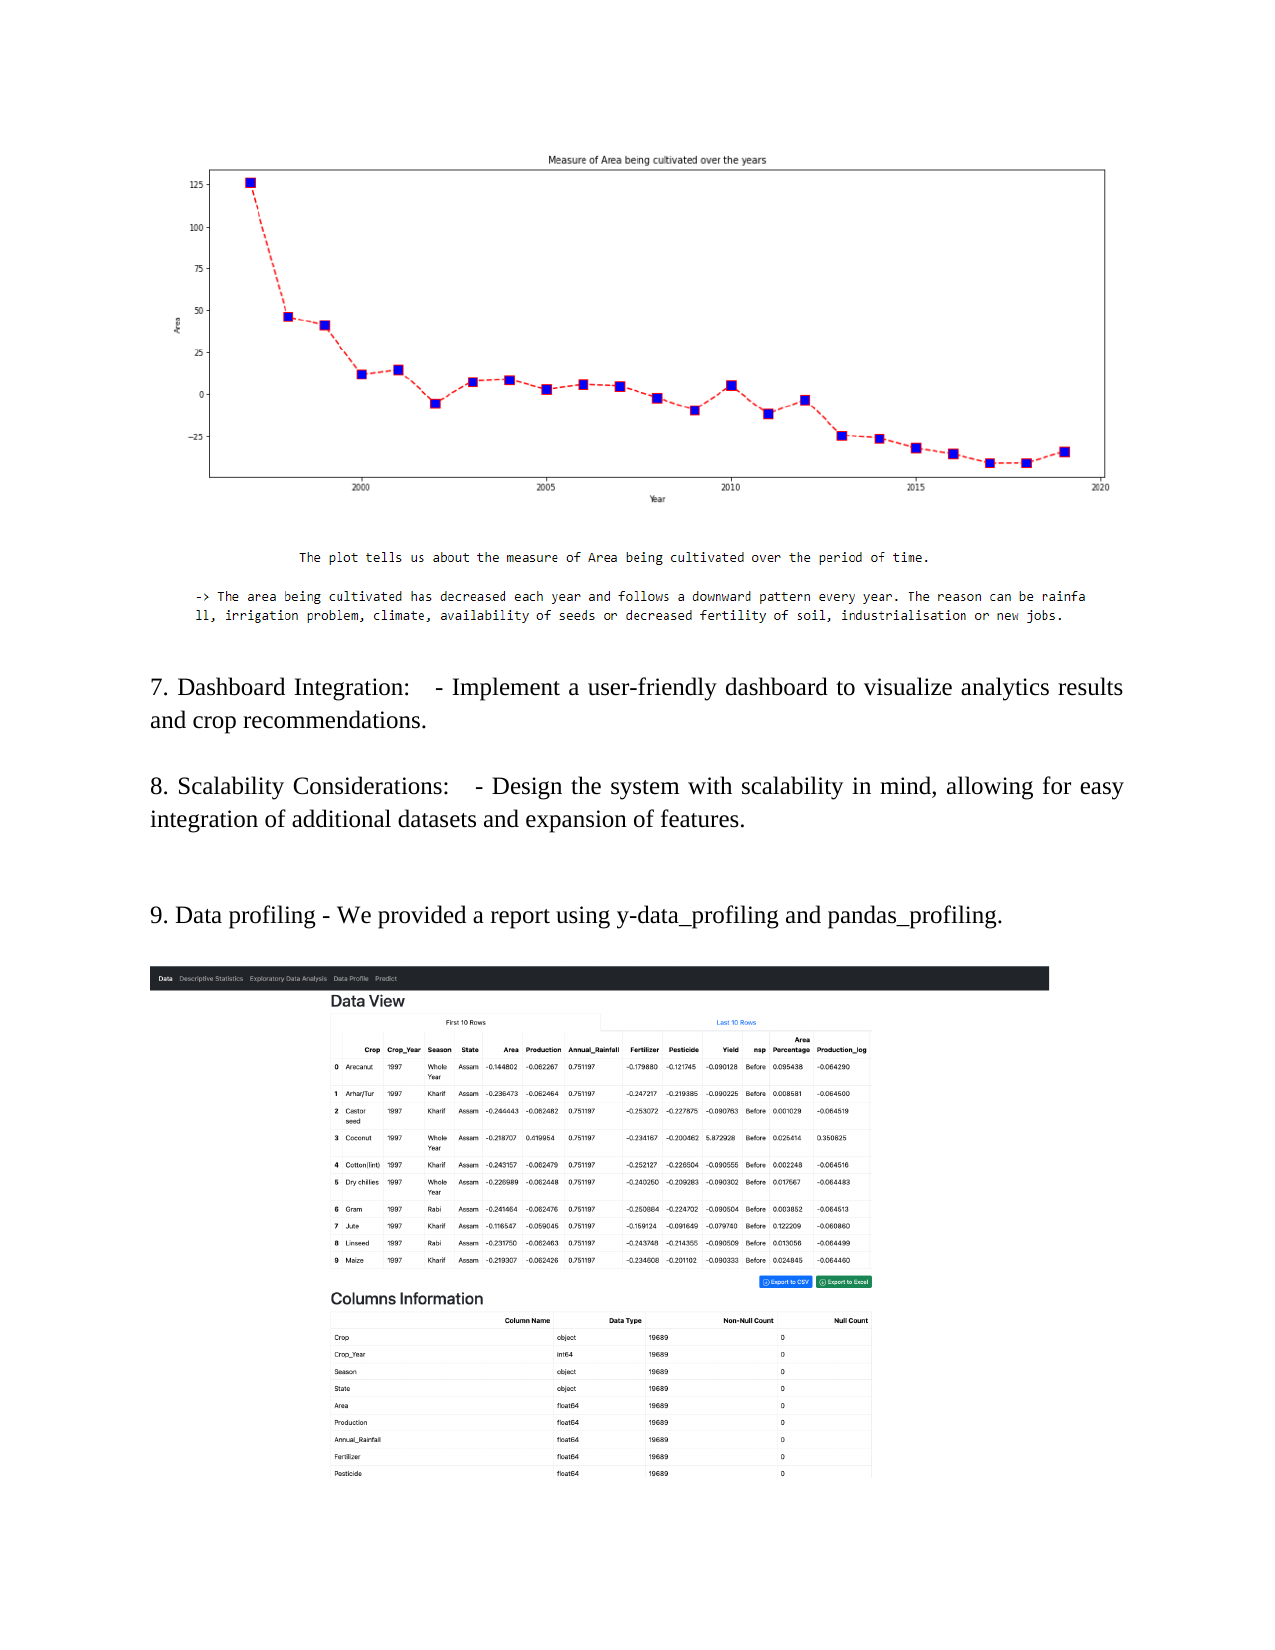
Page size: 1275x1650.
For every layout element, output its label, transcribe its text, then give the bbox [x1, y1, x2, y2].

text 8. Scalability Considerations: - Design the system with scalability in mind, allowing for easy integration of additional datasets and expansion of features. [150, 771, 1125, 833]
picture [150, 150, 1125, 636]
text 9. Data profiling - We provided a report using y-data_profiling and pandas_profiling. [150, 900, 1125, 929]
picture [150, 966, 1050, 1478]
text 7. Dashboard Integration: - Implement a user-friendly dashboard to visualize analytics results and crop recommendations. [150, 672, 1125, 734]
